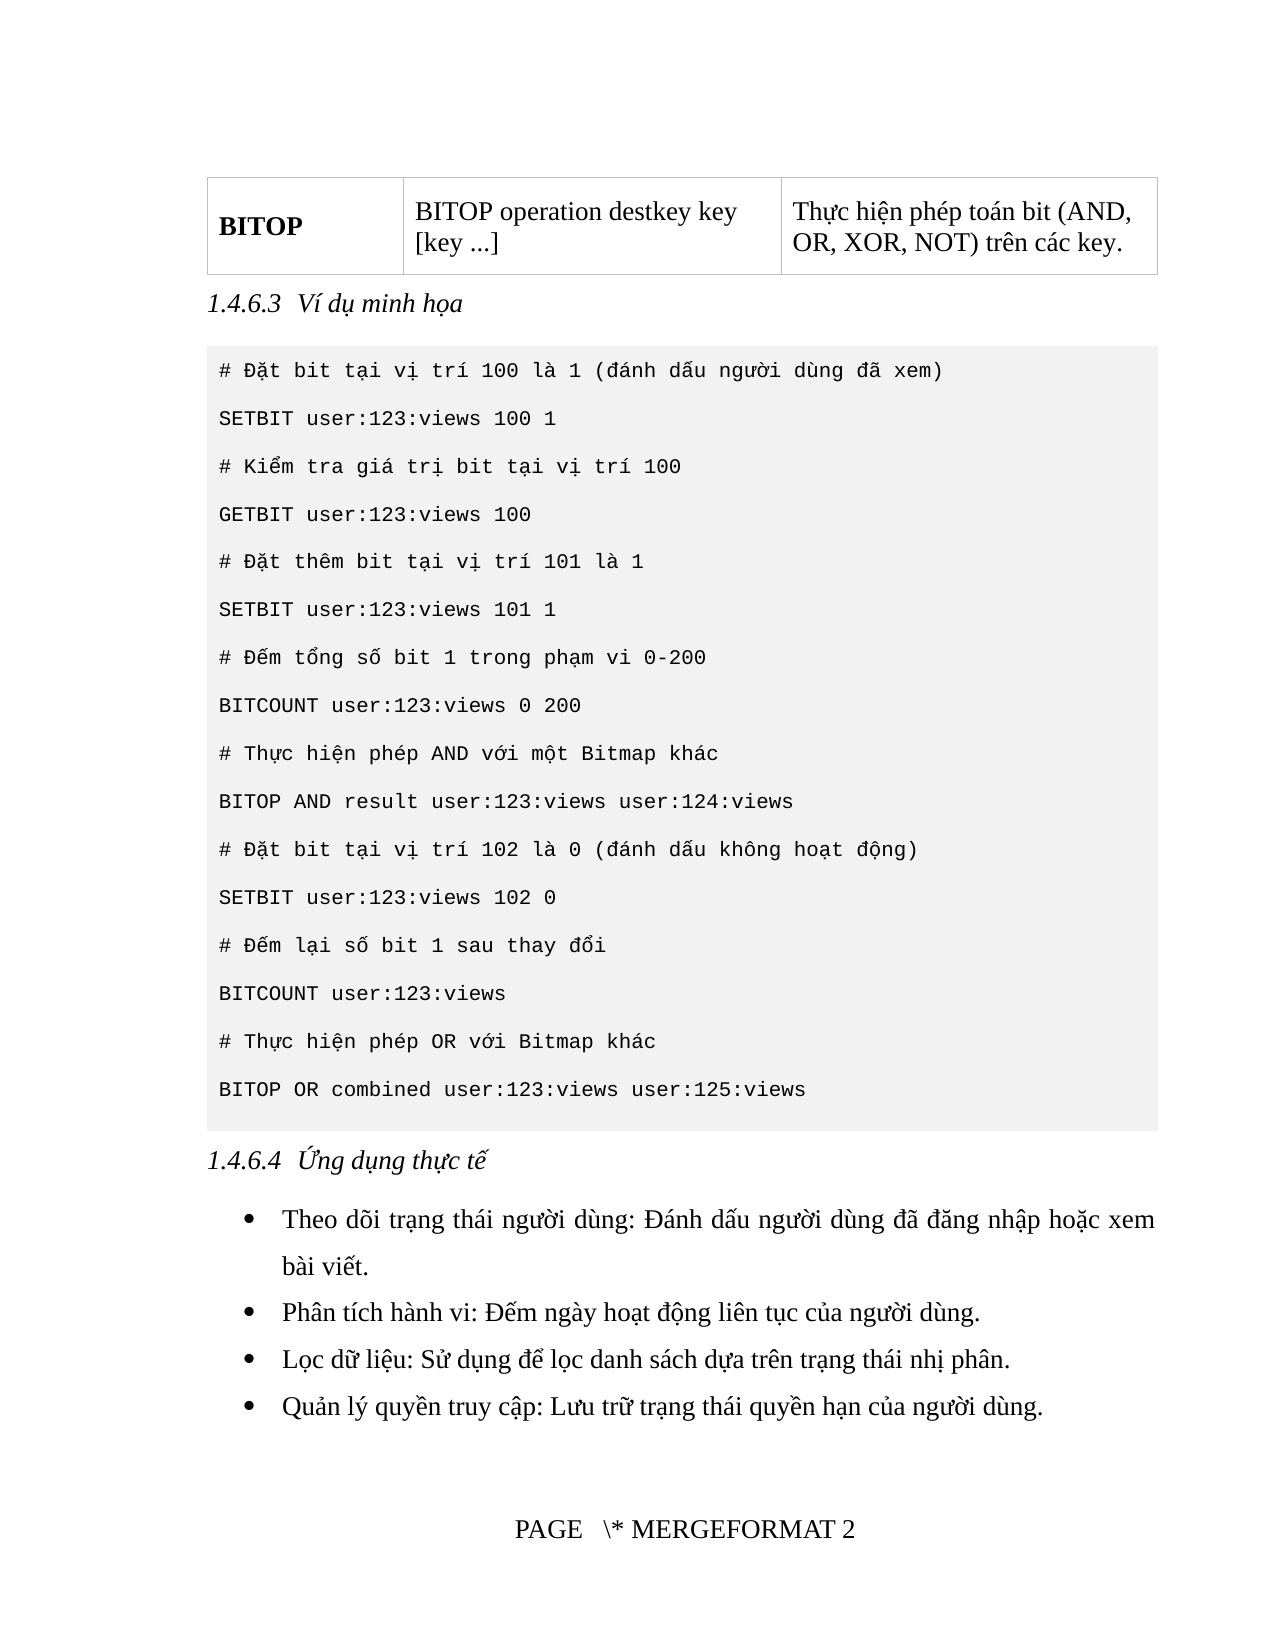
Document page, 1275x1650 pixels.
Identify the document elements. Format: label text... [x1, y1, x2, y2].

table_cell Thực hiện phép toán bit (AND, OR, XOR, NOT) trên các key. [782, 178, 1157, 274]
table_cell BITOP [208, 178, 403, 274]
list Quản lý quyền truy cập: Lưu trữ trạng thái quyền hạn của người dùng. [244, 1390, 1157, 1421]
table_header # Đặt bit tại vị trí 100 là 1 (đánh dấu người dùng đã xem) SETBIT user:123:views 100 1 # Kiểm tra giá trị bit tại vị trí 100 GETBIT user:123:views 100 # Đặt thêm bit tại vị trí 101 là 1 SETBIT user:123:views 101 1 # Đếm tổng số bit 1 trong phạm vi 0-200 BITCOUNT user:123:views 0 200 # Thực hiện phép AND với một Bitmap khác BITOP AND result user:123:views user:124:views # Đặt bit tại vị trí 102 là 0 (đánh dấu không hoạt động) SETBIT user:123:views 102 0 # Đếm lại số bit 1 sau thay đổi BITCOUNT user:123:views # Thực hiện phép OR với Bitmap khác BITOP OR combined user:123:views user:125:views [208, 348, 1157, 1130]
list Theo dõi trạng thái người dùng: Đánh dấu người dùng đã đăng nhập hoặc xem bài viết. [244, 1203, 1157, 1281]
subtitle Ví dụ minh họa [207, 287, 1157, 318]
list Lọc dữ liệu: Sử dụng để lọc danh sách dựa trên trạng thái nhị phân. [244, 1343, 1157, 1374]
list Phân tích hành vi: Đếm ngày hoạt động liên tục của người dùng. [244, 1296, 1157, 1328]
table_cell BITOP operation destkey key [key ...] [404, 178, 781, 274]
subtitle Ứng dụng thực tế [207, 1144, 1157, 1175]
